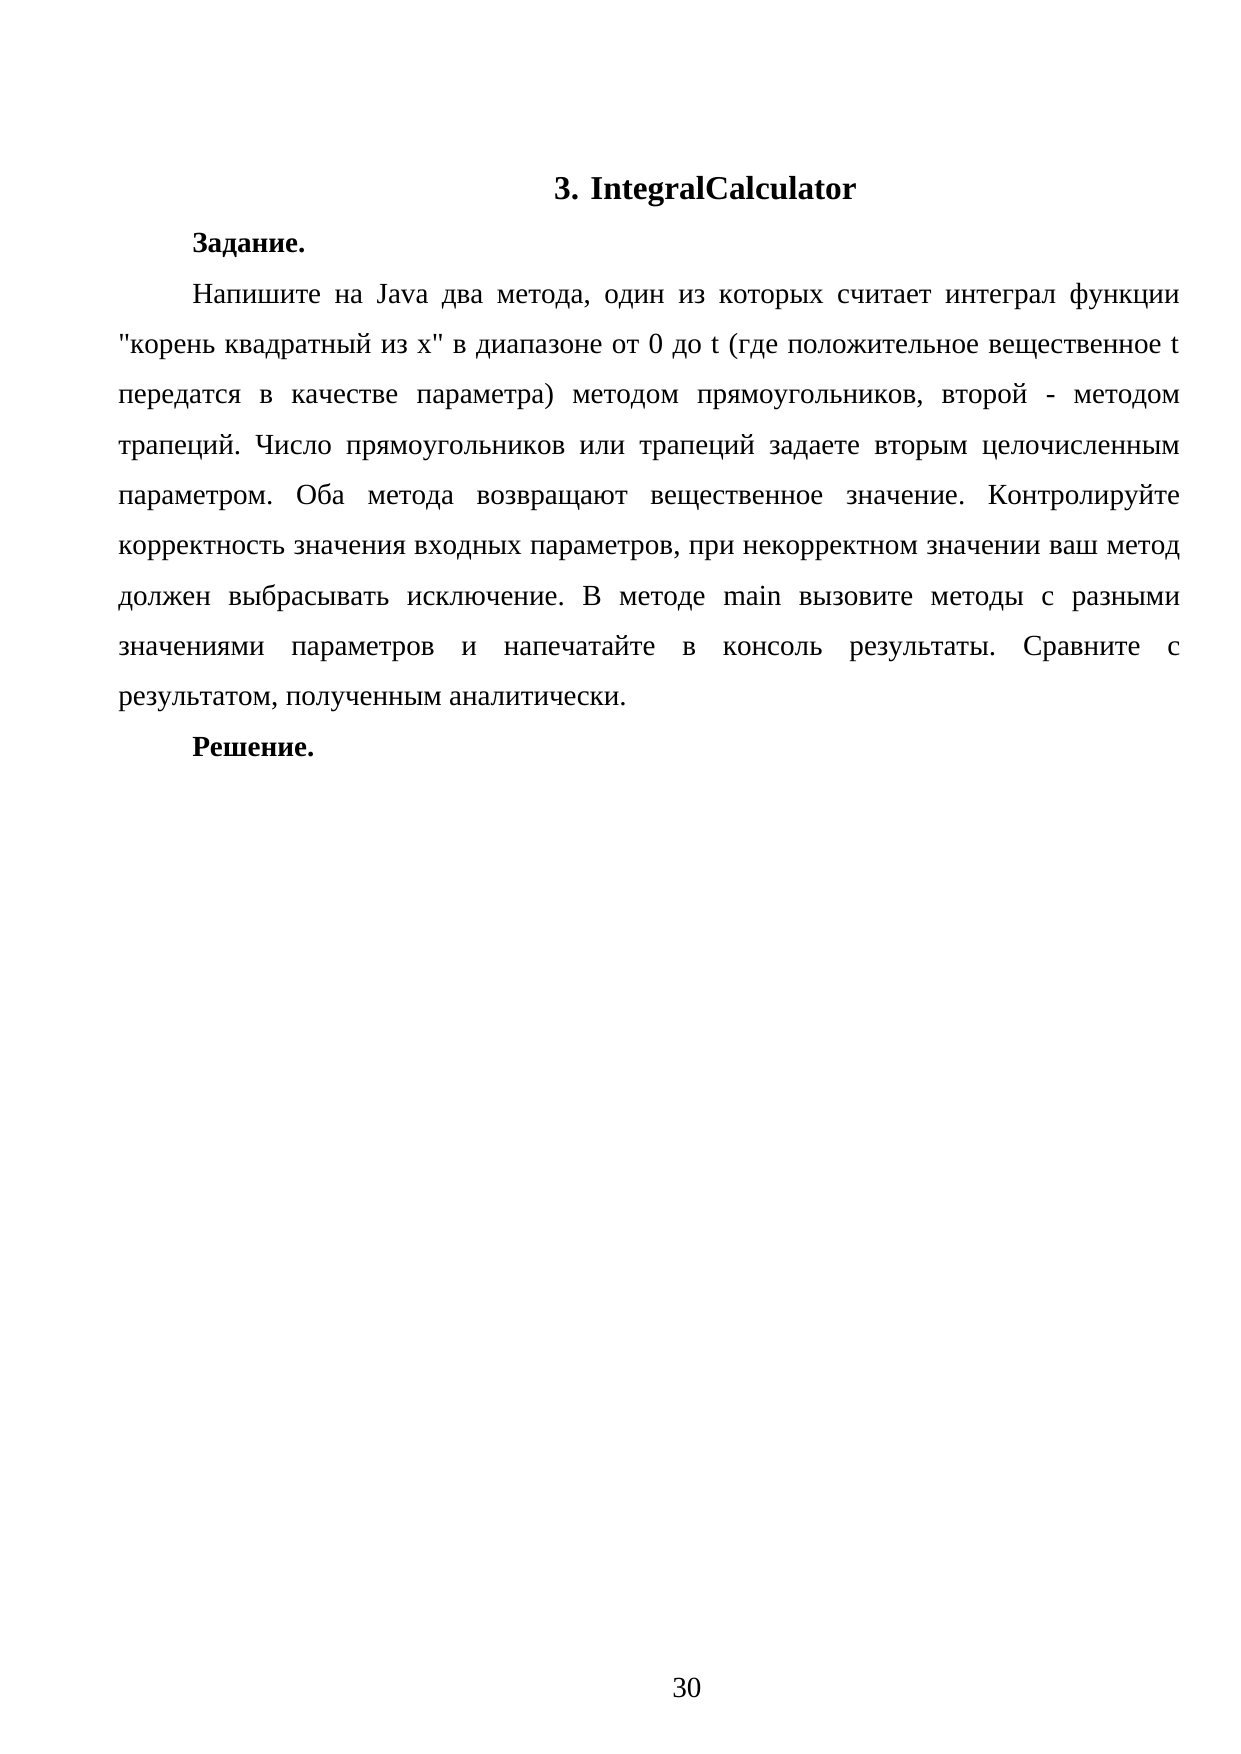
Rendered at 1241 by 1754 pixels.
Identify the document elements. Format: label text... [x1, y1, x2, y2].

subtitle IntegralCalculator [156, 168, 1181, 206]
text Задание. [118, 226, 1181, 259]
text Решение. [118, 729, 1181, 762]
text Напишите на Java два метода, один из которых считает интеграл функции "корень квадратный из x" в диапазоне от 0 до t (где положительное вещественное t передатся в качестве параметра) методом прямоугольников, второй - методом трапеций. Число прямоугольников или трапеций задаете вторым целочисленным параметром. Оба метода возвращают вещественное значение. Контролируйте корректность значения входных параметров, при некорректном значении ваш метод должен выбрасывать исключение. В методе main вызовите методы с разными значениями параметров и напечатайте в консоль результаты. Сравните с результатом, полученным аналитически. [118, 276, 1181, 712]
